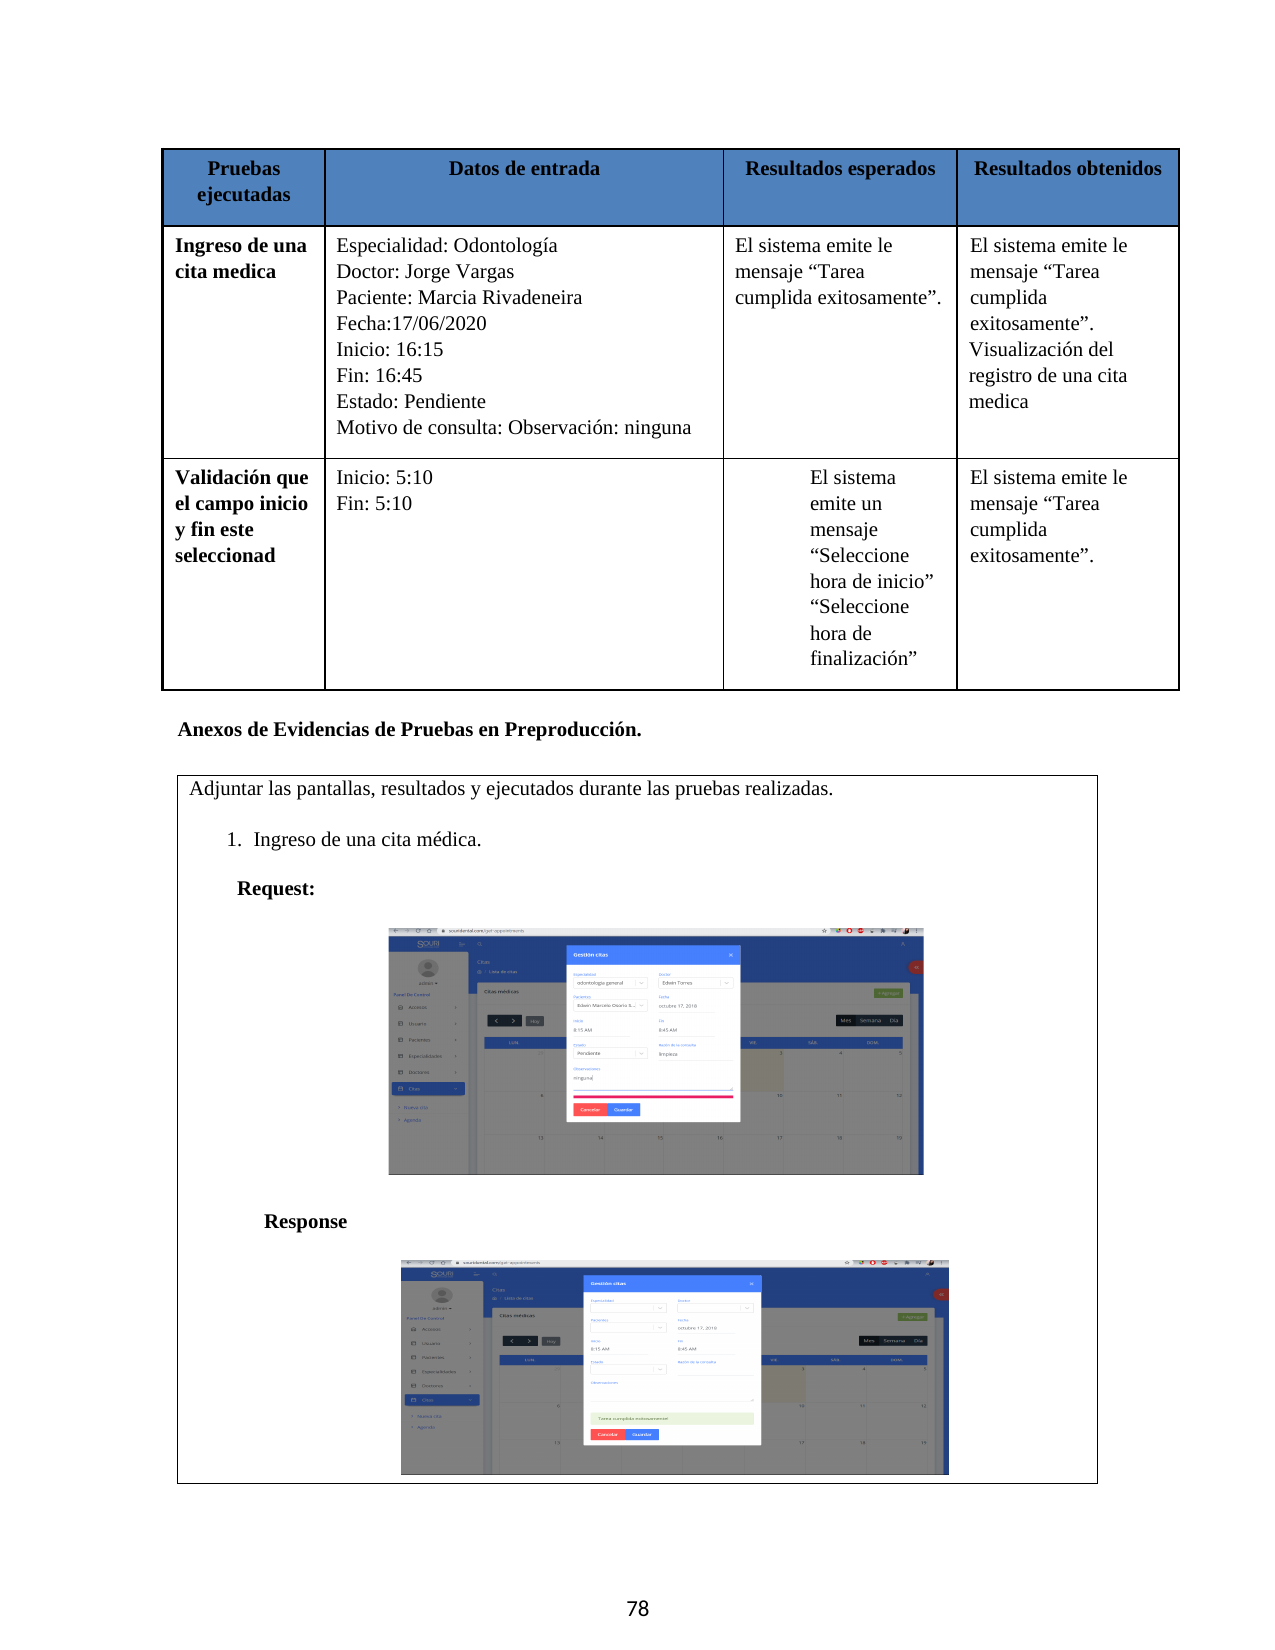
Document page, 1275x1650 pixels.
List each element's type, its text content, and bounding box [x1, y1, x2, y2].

table_header Datos de entrada [326, 150, 723, 225]
table_cell El sistema emite un mensaje “Seleccione hora de inicio” “Seleccione hora de finalización” [724, 459, 956, 689]
table_cell El sistema emite le mensaje “Tarea cumplida exitosamente”. [958, 459, 1178, 689]
table_header Resultados esperados [724, 150, 956, 225]
text Anexos de Evidencias de Pruebas en Preproducción. [177, 717, 1098, 741]
table_cell Ingreso de una cita medica [164, 227, 324, 457]
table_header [178, 776, 1097, 1483]
table_cell Especialidad: Odontología Doctor: Jorge Vargas Paciente: Marcia Rivadeneira Fecha:17/06/2020 Inicio: 16:15 Fin: 16:45 Estado: Pendiente Motivo de consulta: Observación: ninguna [326, 227, 723, 457]
picture [388, 928, 924, 1175]
table_cell El sistema emite le mensaje “Tarea cumplida exitosamente”. [724, 227, 956, 457]
table_header Resultados obtenidos [958, 150, 1178, 225]
table_cell Inicio: 5:10 Fin: 5:10 [326, 459, 723, 689]
table_cell Validación que el campo inicio y fin este seleccionad [164, 459, 324, 689]
table_cell El sistema emite le mensaje “Tarea cumplida exitosamente”. Visualización del registro de una cita medica [958, 227, 1178, 457]
picture [401, 1260, 949, 1475]
table_header Pruebas ejecutadas [164, 150, 324, 225]
